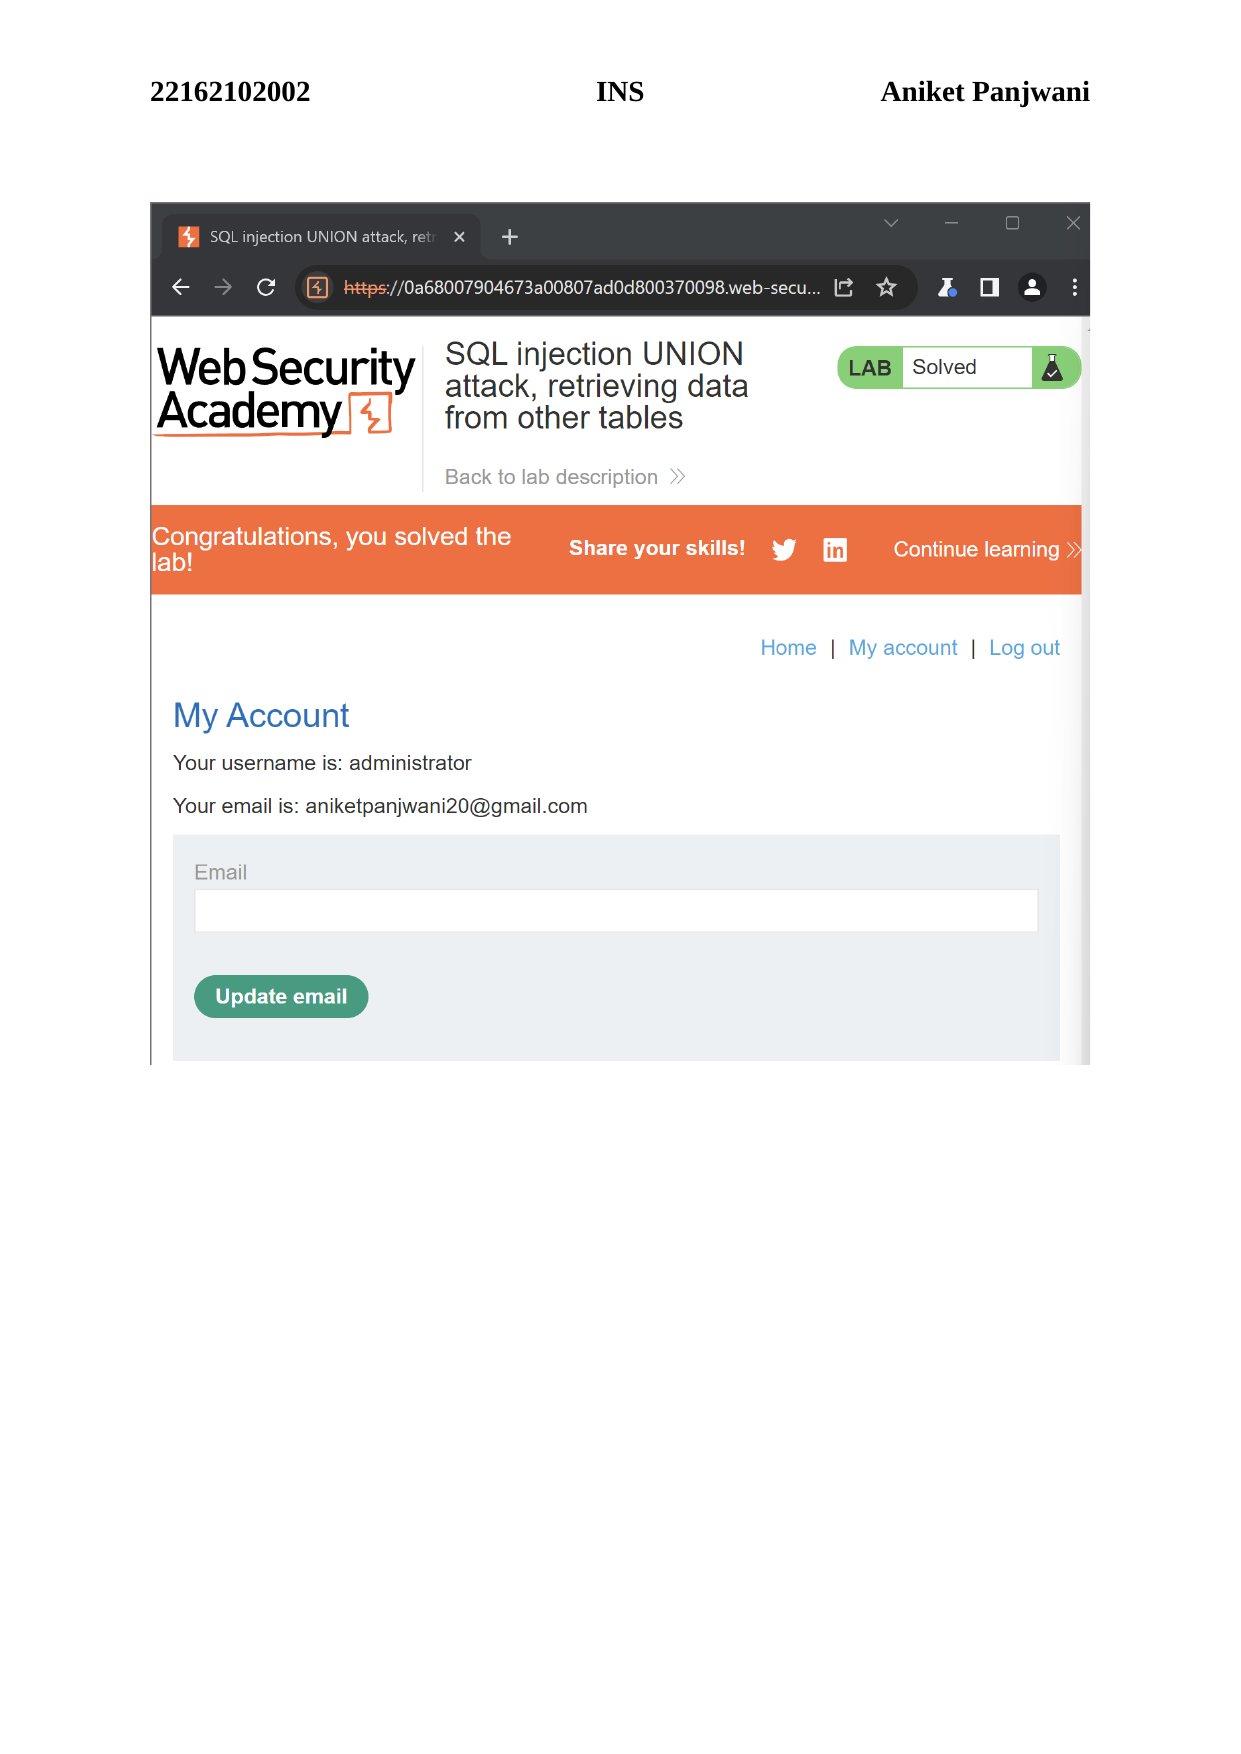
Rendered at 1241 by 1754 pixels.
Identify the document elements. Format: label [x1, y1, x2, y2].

picture [150, 202, 1091, 1065]
